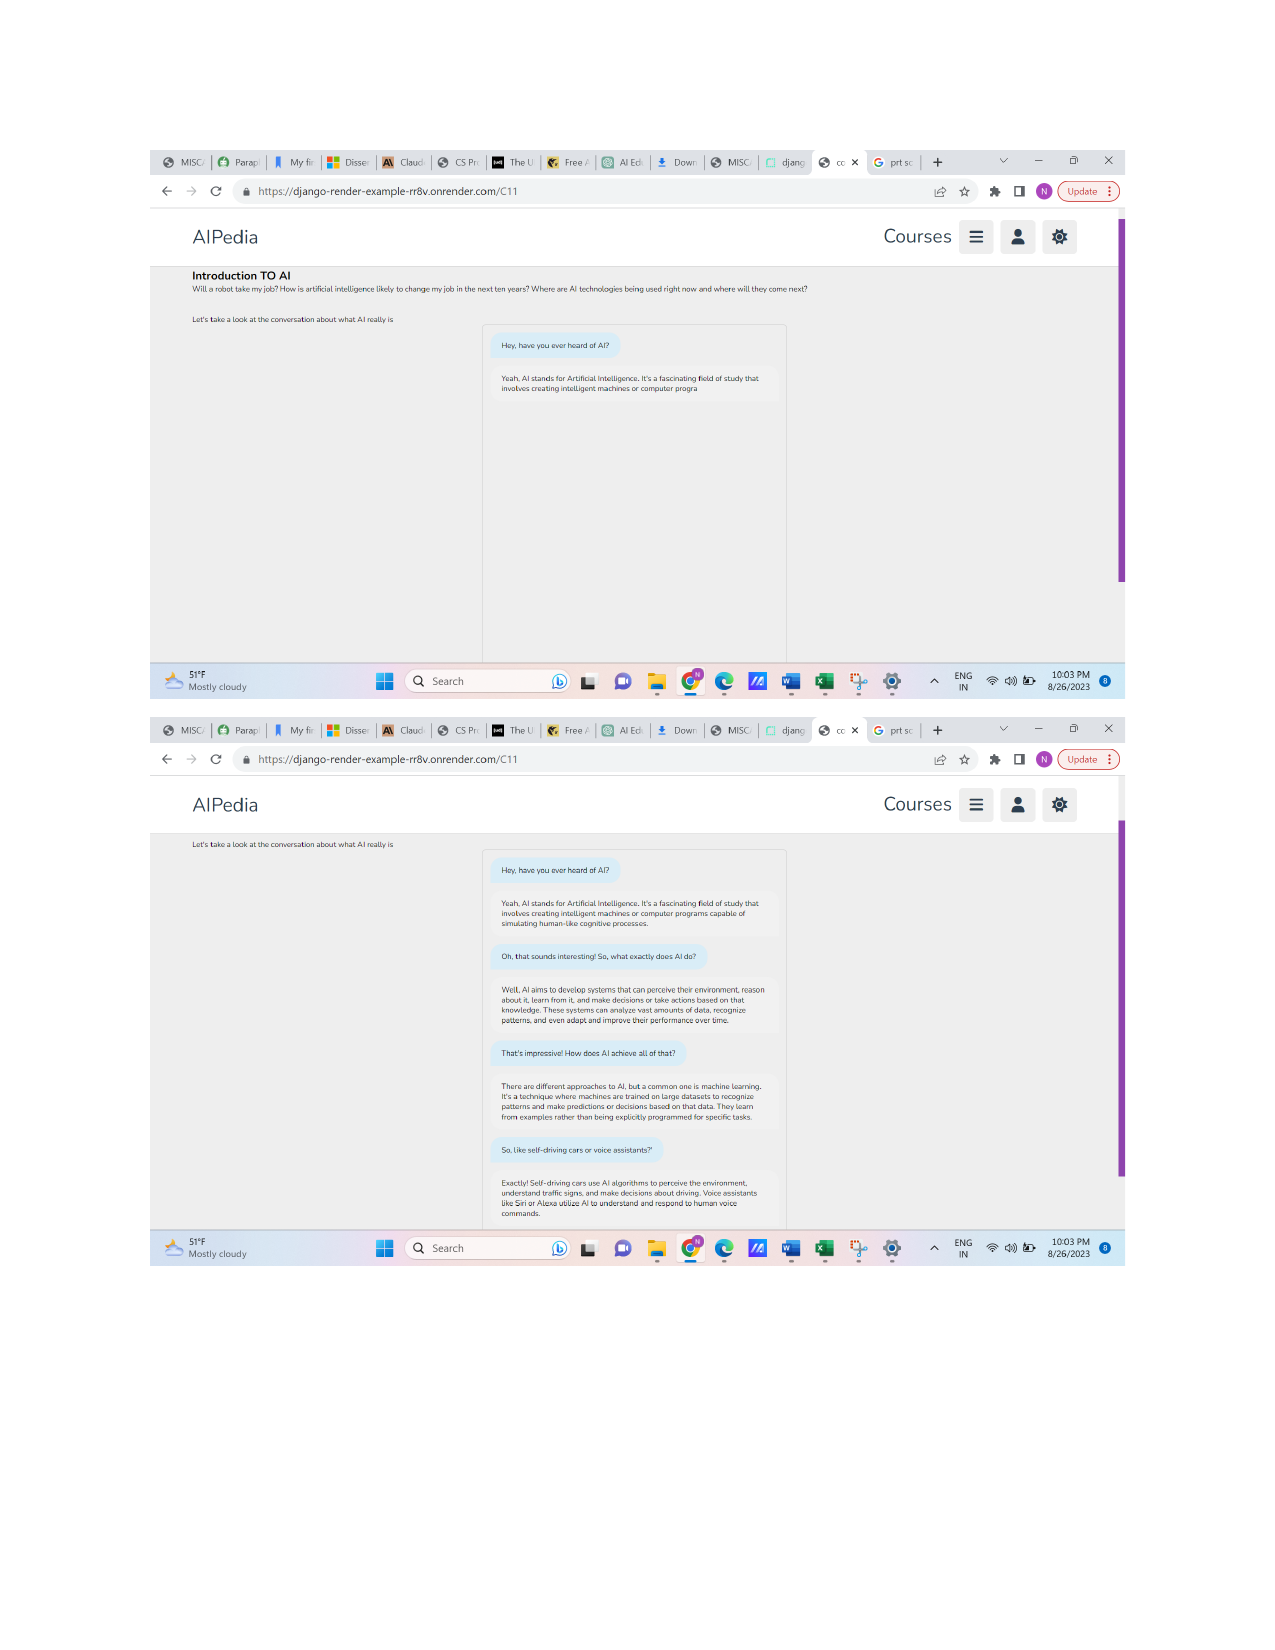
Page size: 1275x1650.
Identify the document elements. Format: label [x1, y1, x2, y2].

picture [150, 717, 1125, 1266]
picture [150, 150, 1125, 699]
